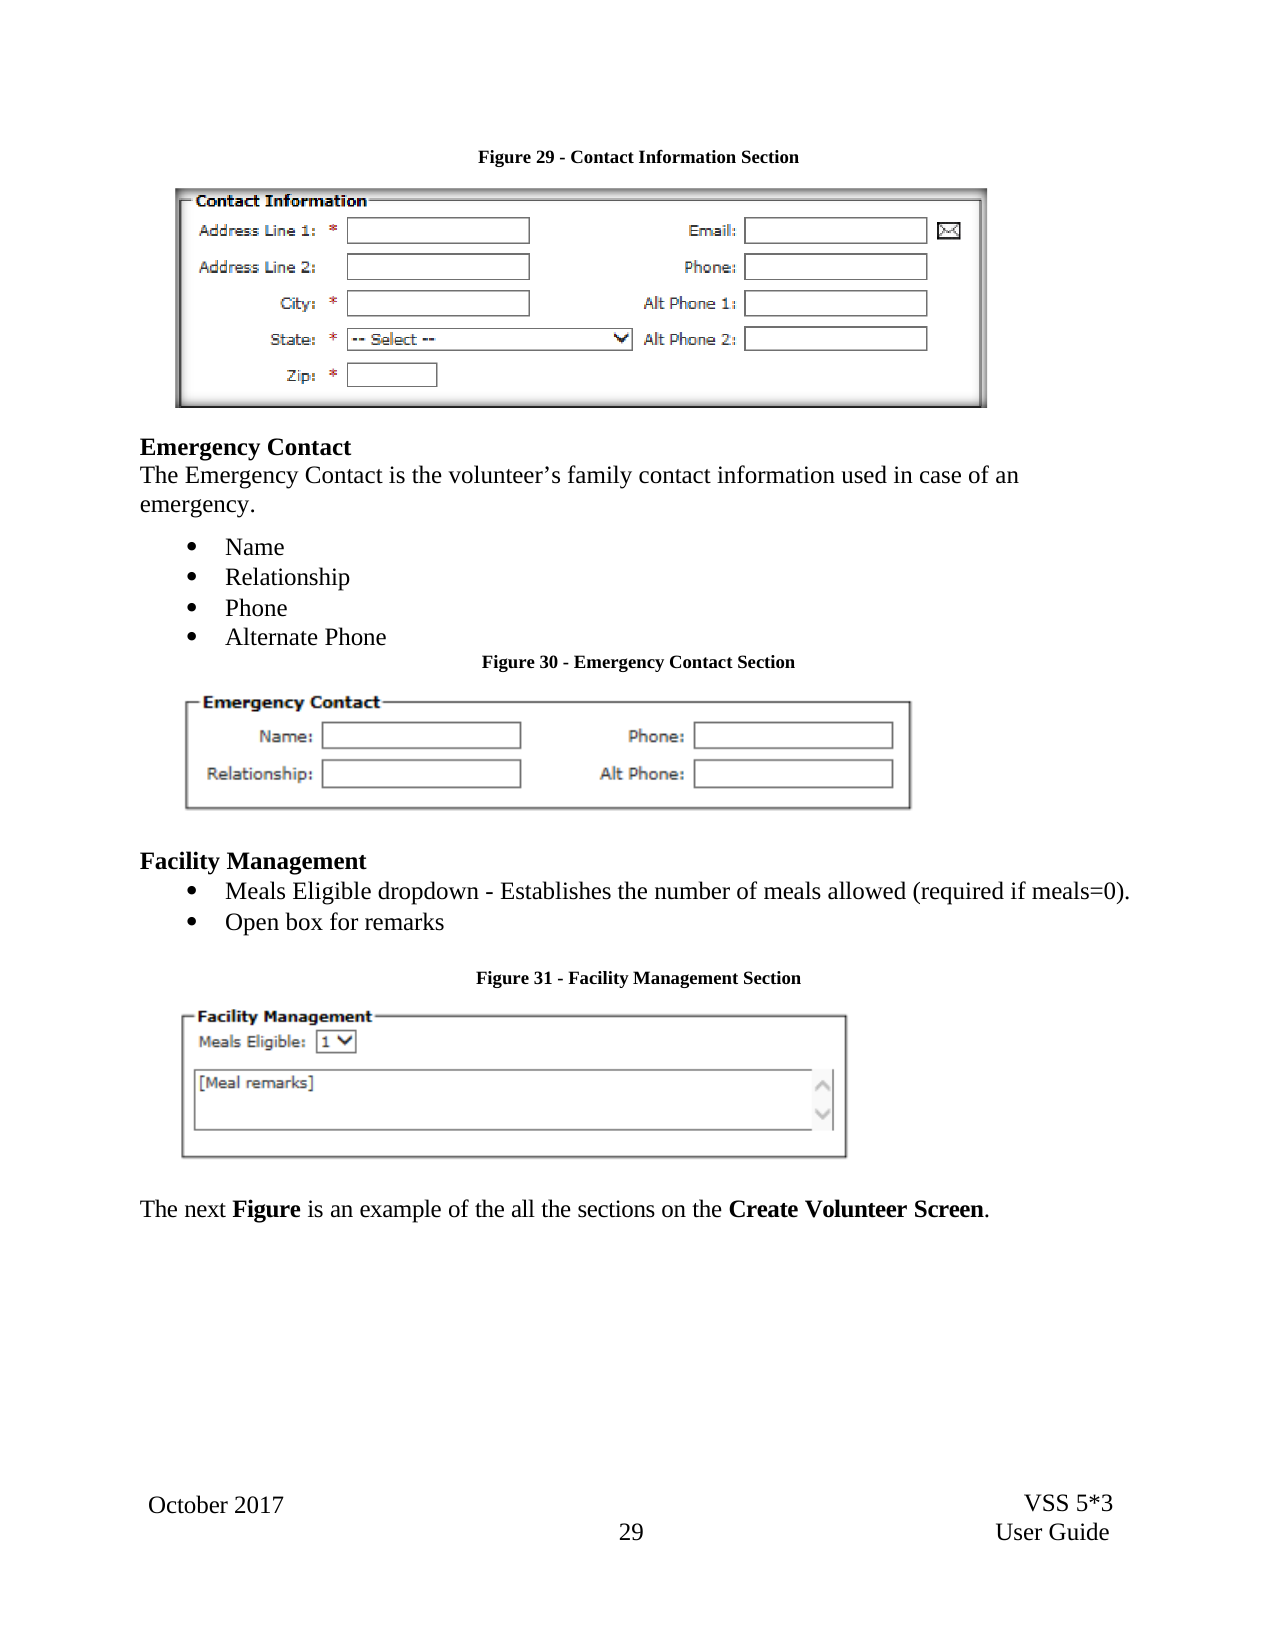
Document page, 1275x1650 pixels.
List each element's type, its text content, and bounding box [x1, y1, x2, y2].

list Alternate Phone [187, 622, 1137, 651]
text The Emergency Contact is the volunteer’s family contact information used in case of an emergency. [139, 461, 1137, 518]
text Figure 29 - Contact Information Section [139, 146, 1137, 167]
text Facility Management [139, 846, 1137, 875]
text Figure 30 - Emergency Contact Section [139, 651, 1137, 672]
list Name [187, 531, 1137, 561]
picture [177, 693, 921, 821]
list Phone [187, 592, 1137, 622]
list Open box for remarks [187, 906, 1137, 936]
list Relationship [187, 561, 1137, 592]
text Figure 31 - Facility Management Section [139, 967, 1137, 988]
text The next Figure is an example of the all the sections on the Create Volunteer Screen. [139, 1194, 1137, 1223]
list Meals Eligible dropdown - Establishes the number of meals allowed (required if meals=0). [187, 875, 1137, 906]
text Emergency Contact [139, 432, 1137, 461]
picture [177, 1009, 856, 1164]
picture [175, 188, 988, 408]
